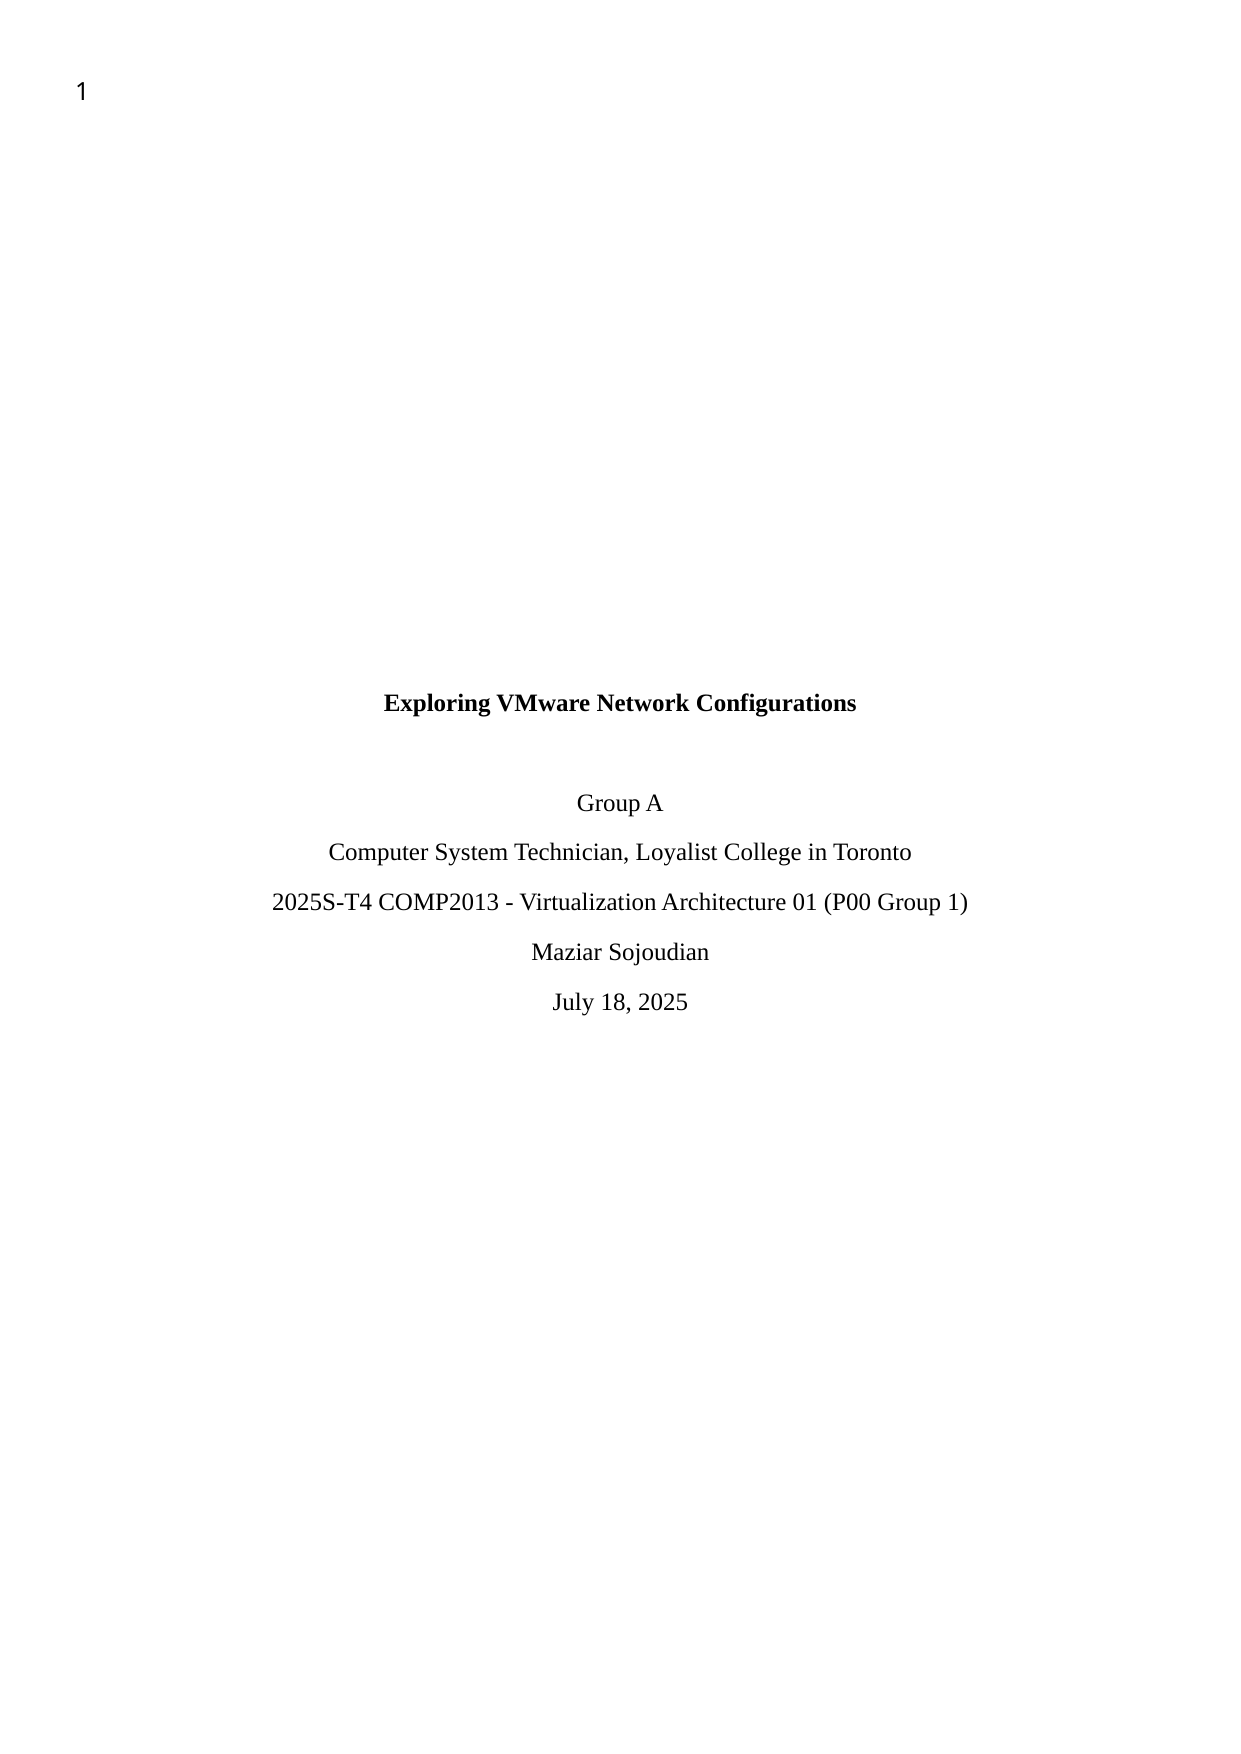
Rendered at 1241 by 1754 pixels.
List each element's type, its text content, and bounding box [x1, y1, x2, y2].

text Exploring VMware Network Configurations [75, 688, 1165, 717]
text July 18, 2025 [75, 987, 1165, 1015]
text Maziar Sojoudian [75, 937, 1165, 966]
text Group A [75, 788, 1165, 817]
text Computer System Technician, Loyalist College in Toronto [75, 837, 1165, 866]
text 2025S-T4 COMP2013 - Virtualization Architecture 01 (P00 Group 1) [75, 887, 1165, 916]
